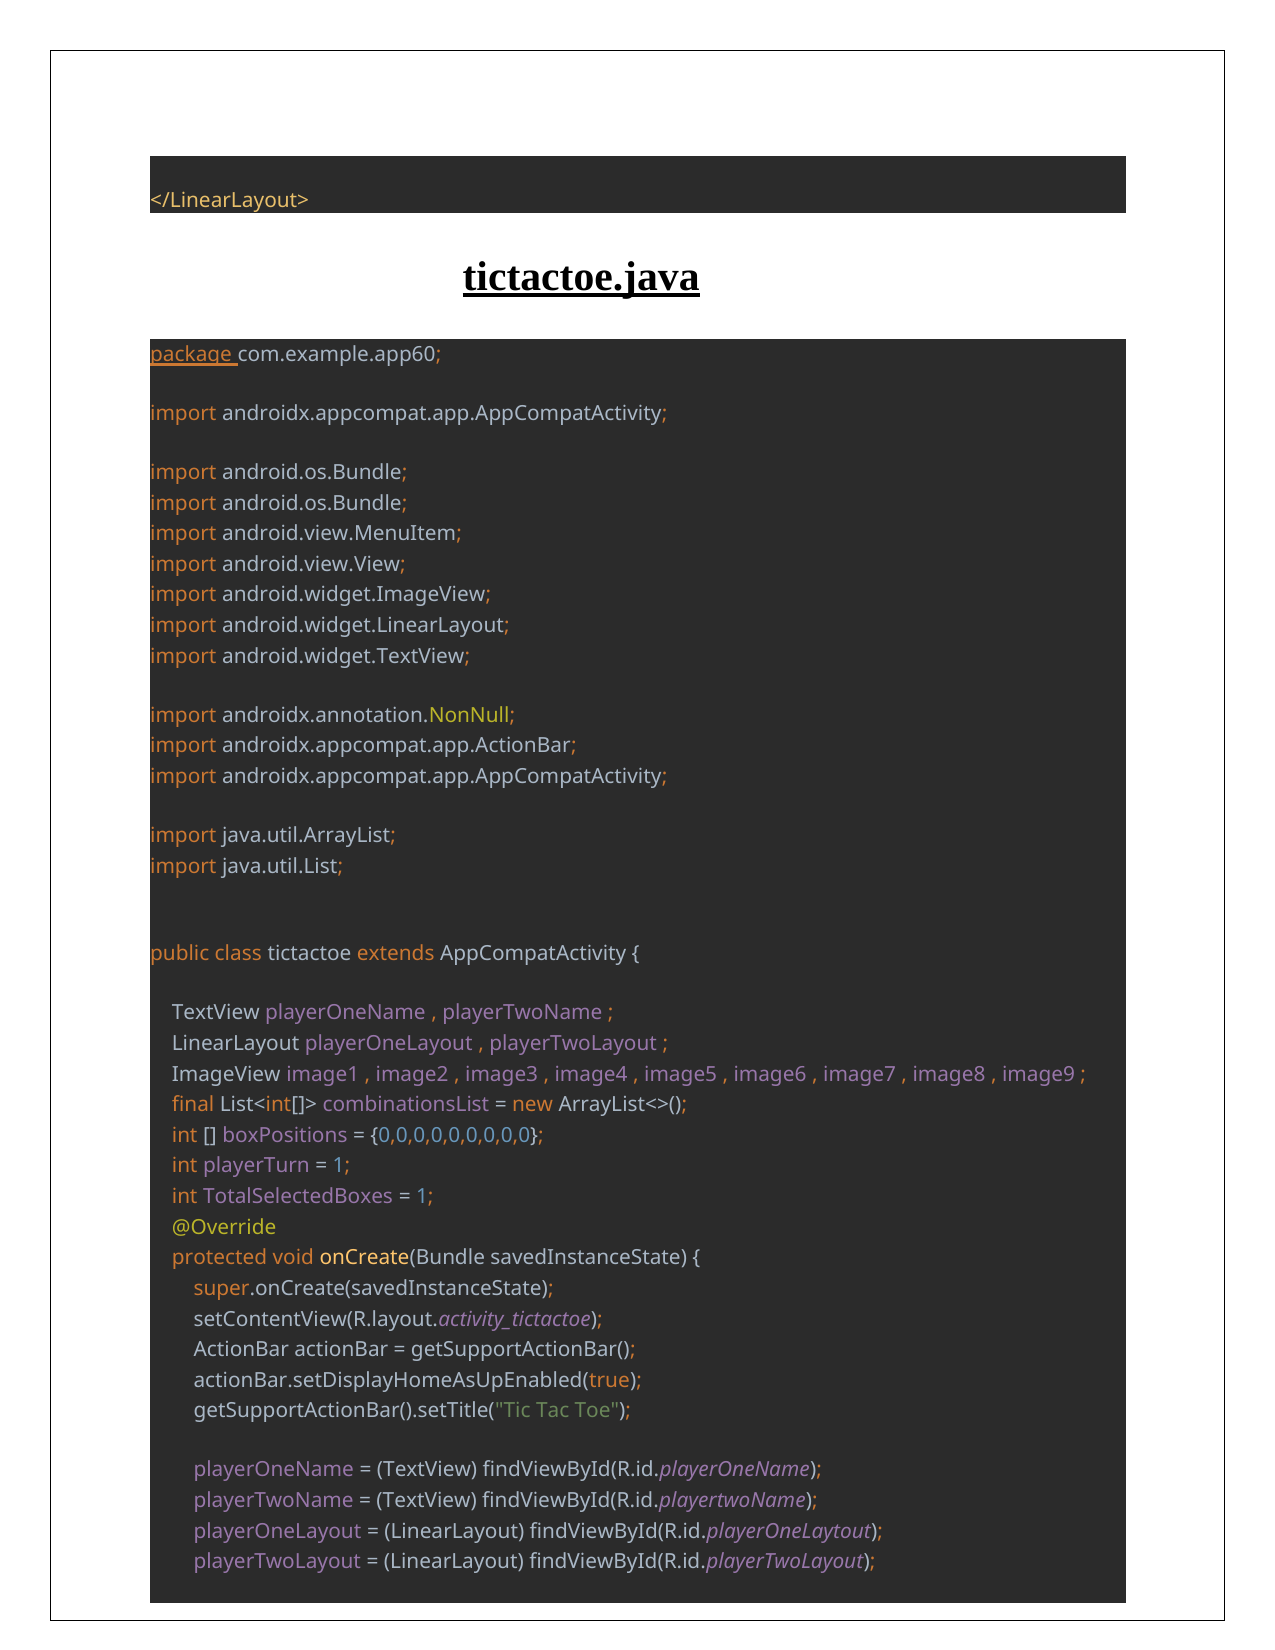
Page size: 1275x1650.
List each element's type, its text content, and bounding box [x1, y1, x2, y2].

text tictactoe.java [150, 251, 1126, 299]
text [150, 339, 1126, 1603]
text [150, 156, 1126, 213]
